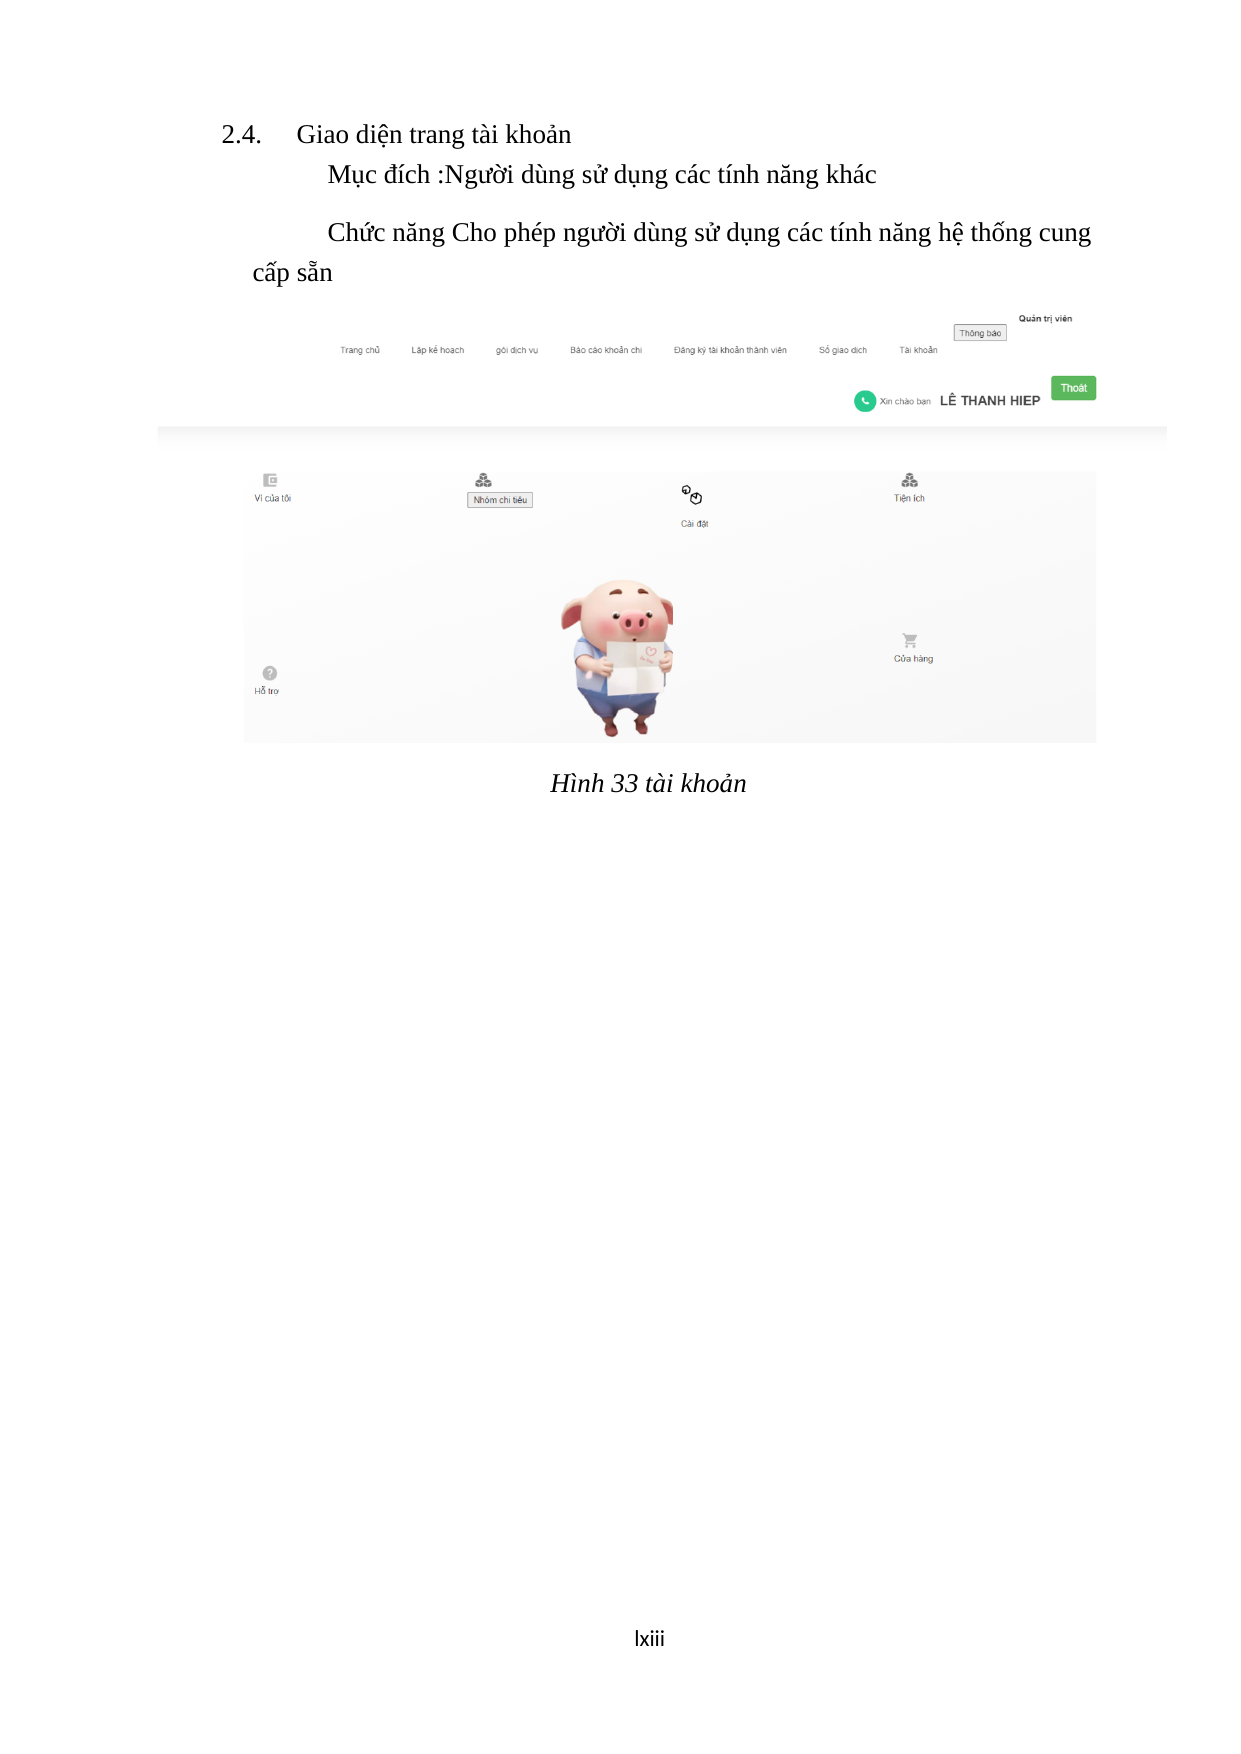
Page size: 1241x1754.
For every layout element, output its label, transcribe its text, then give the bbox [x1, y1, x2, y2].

text Mục đích :Người dùng sử dụng các tính năng khác [252, 158, 1122, 190]
list Giao diện trang tài khoản [221, 118, 1122, 149]
text Chức năng Cho phép người dùng sử dụng các tính năng hệ thống cung cấp sẵn [252, 216, 1122, 287]
picture [157, 313, 1167, 743]
text Hình 33 tài khoản [177, 767, 1122, 799]
